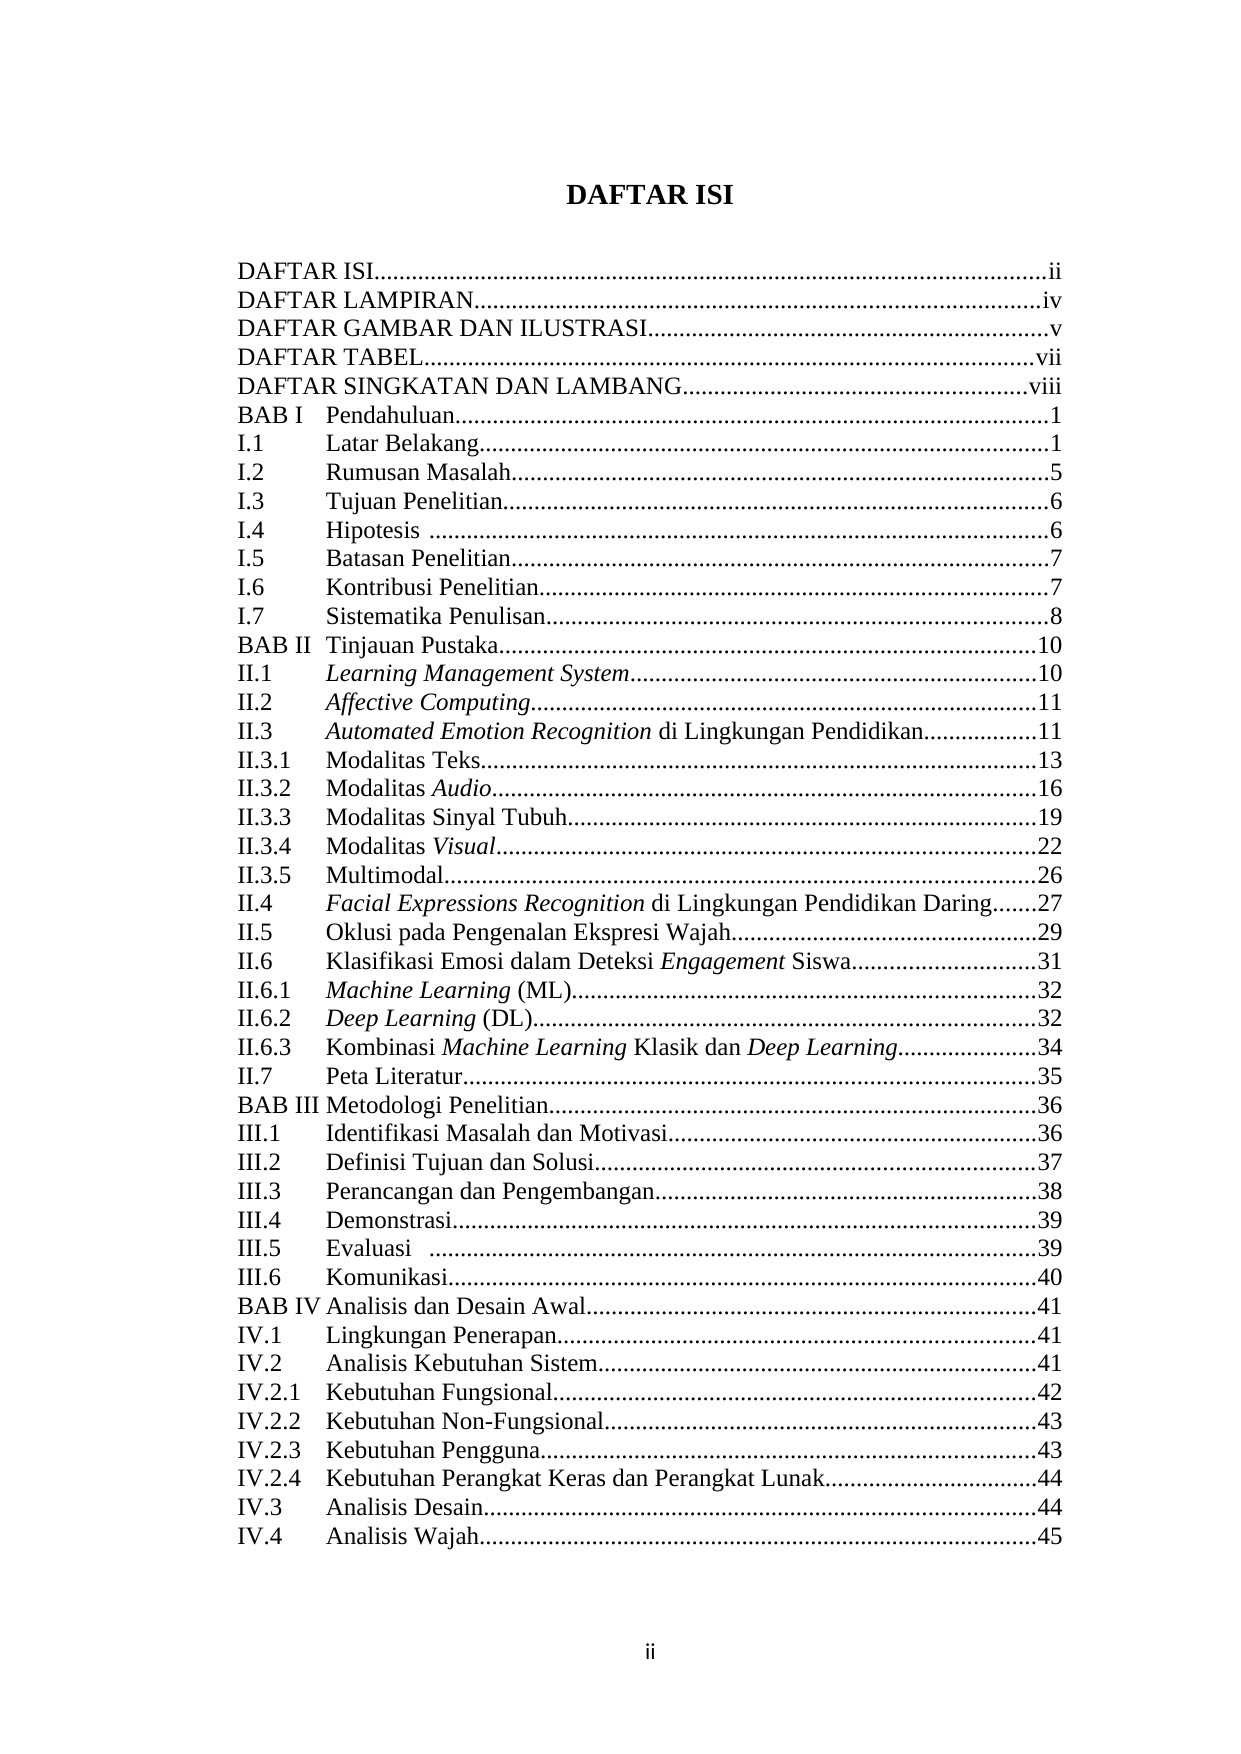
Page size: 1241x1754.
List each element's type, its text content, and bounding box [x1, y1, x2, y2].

text III.3 Perancangan dan Pengembangan 38 [237, 1176, 1063, 1205]
text III.2 Definisi Tujuan dan Solusi 37 [237, 1147, 1063, 1176]
text II.7 Peta Literatur 35 [237, 1061, 1063, 1090]
text I.2 Rumusan Masalah 5 [237, 457, 1063, 486]
text II.3.1 Modalitas Teks 13 [237, 745, 1063, 773]
text I.3 Tujuan Penelitian 6 [237, 486, 1063, 515]
text I.4 Hipotesis 6 [237, 515, 1063, 543]
text DAFTAR GAMBAR DAN ILUSTRASI v [237, 313, 1063, 342]
text DAFTAR ISI [237, 177, 1063, 211]
text I.7 Sistematika Penulisan 8 [237, 601, 1063, 630]
text II.3 Automated Emotion Recognition di Lingkungan Pendidikan 11 [237, 716, 1063, 745]
text II.5 Oklusi pada Pengenalan Ekspresi Wajah 29 [237, 917, 1063, 946]
text DAFTAR LAMPIRAN iv [237, 285, 1063, 313]
text IV.3 Analisis Desain 44 [237, 1492, 1063, 1521]
text DAFTAR SINGKATAN DAN LAMBANG viii [237, 371, 1063, 400]
text BAB II Tinjauan Pustaka 10 [237, 630, 1063, 658]
text IV.2 Analisis Kebutuhan Sistem 41 [237, 1348, 1063, 1377]
text IV.2.3 Kebutuhan Pengguna 43 [237, 1435, 1063, 1463]
text BAB III Metodologi Penelitian 36 [237, 1090, 1063, 1118]
text IV.2.1 Kebutuhan Fungsional 42 [237, 1377, 1063, 1406]
text II.6.1 Machine Learning (ML) 32 [237, 975, 1063, 1003]
text IV.2.4 Kebutuhan Perangkat Keras dan Perangkat Lunak 44 [237, 1463, 1063, 1492]
text II.3.3 Modalitas Sinyal Tubuh 19 [237, 802, 1063, 831]
text II.6 Klasifikasi Emosi dalam Deteksi Engagement Siswa 31 [237, 946, 1063, 975]
text BAB I Pendahuluan 1 [237, 400, 1063, 428]
text BAB IV Analisis dan Desain Awal 41 [237, 1291, 1063, 1320]
text III.6 Komunikasi 40 [237, 1262, 1063, 1291]
text DAFTAR ISI ii [237, 256, 1063, 285]
text I.1 Latar Belakang 1 [237, 428, 1063, 457]
text II.3.4 Modalitas Visual 22 [237, 831, 1063, 860]
text II.1 Learning Management System 10 [237, 658, 1063, 687]
text IV.1 Lingkungan Penerapan 41 [237, 1320, 1063, 1348]
text II.6.3 Kombinasi Machine Learning Klasik dan Deep Learning 34 [237, 1032, 1063, 1061]
text IV.2.2 Kebutuhan Non-Fungsional 43 [237, 1406, 1063, 1435]
text IV.4 Analisis Wajah 45 [237, 1521, 1063, 1550]
text III.5 Evaluasi 39 [237, 1233, 1063, 1262]
text III.4 Demonstrasi 39 [237, 1205, 1063, 1233]
text I.5 Batasan Penelitian 7 [237, 543, 1063, 572]
text I.6 Kontribusi Penelitian 7 [237, 572, 1063, 601]
text DAFTAR TABEL vii [237, 342, 1063, 371]
text III.1 Identifikasi Masalah dan Motivasi 36 [237, 1118, 1063, 1147]
text II.2 Affective Computing 11 [237, 687, 1063, 716]
text II.3.5 Multimodal 26 [237, 860, 1063, 888]
text II.3.2 Modalitas Audio 16 [237, 773, 1063, 802]
text II.4 Facial Expressions Recognition di Lingkungan Pendidikan Daring 27 [237, 888, 1063, 917]
text II.6.2 Deep Learning (DL) 32 [237, 1003, 1063, 1032]
